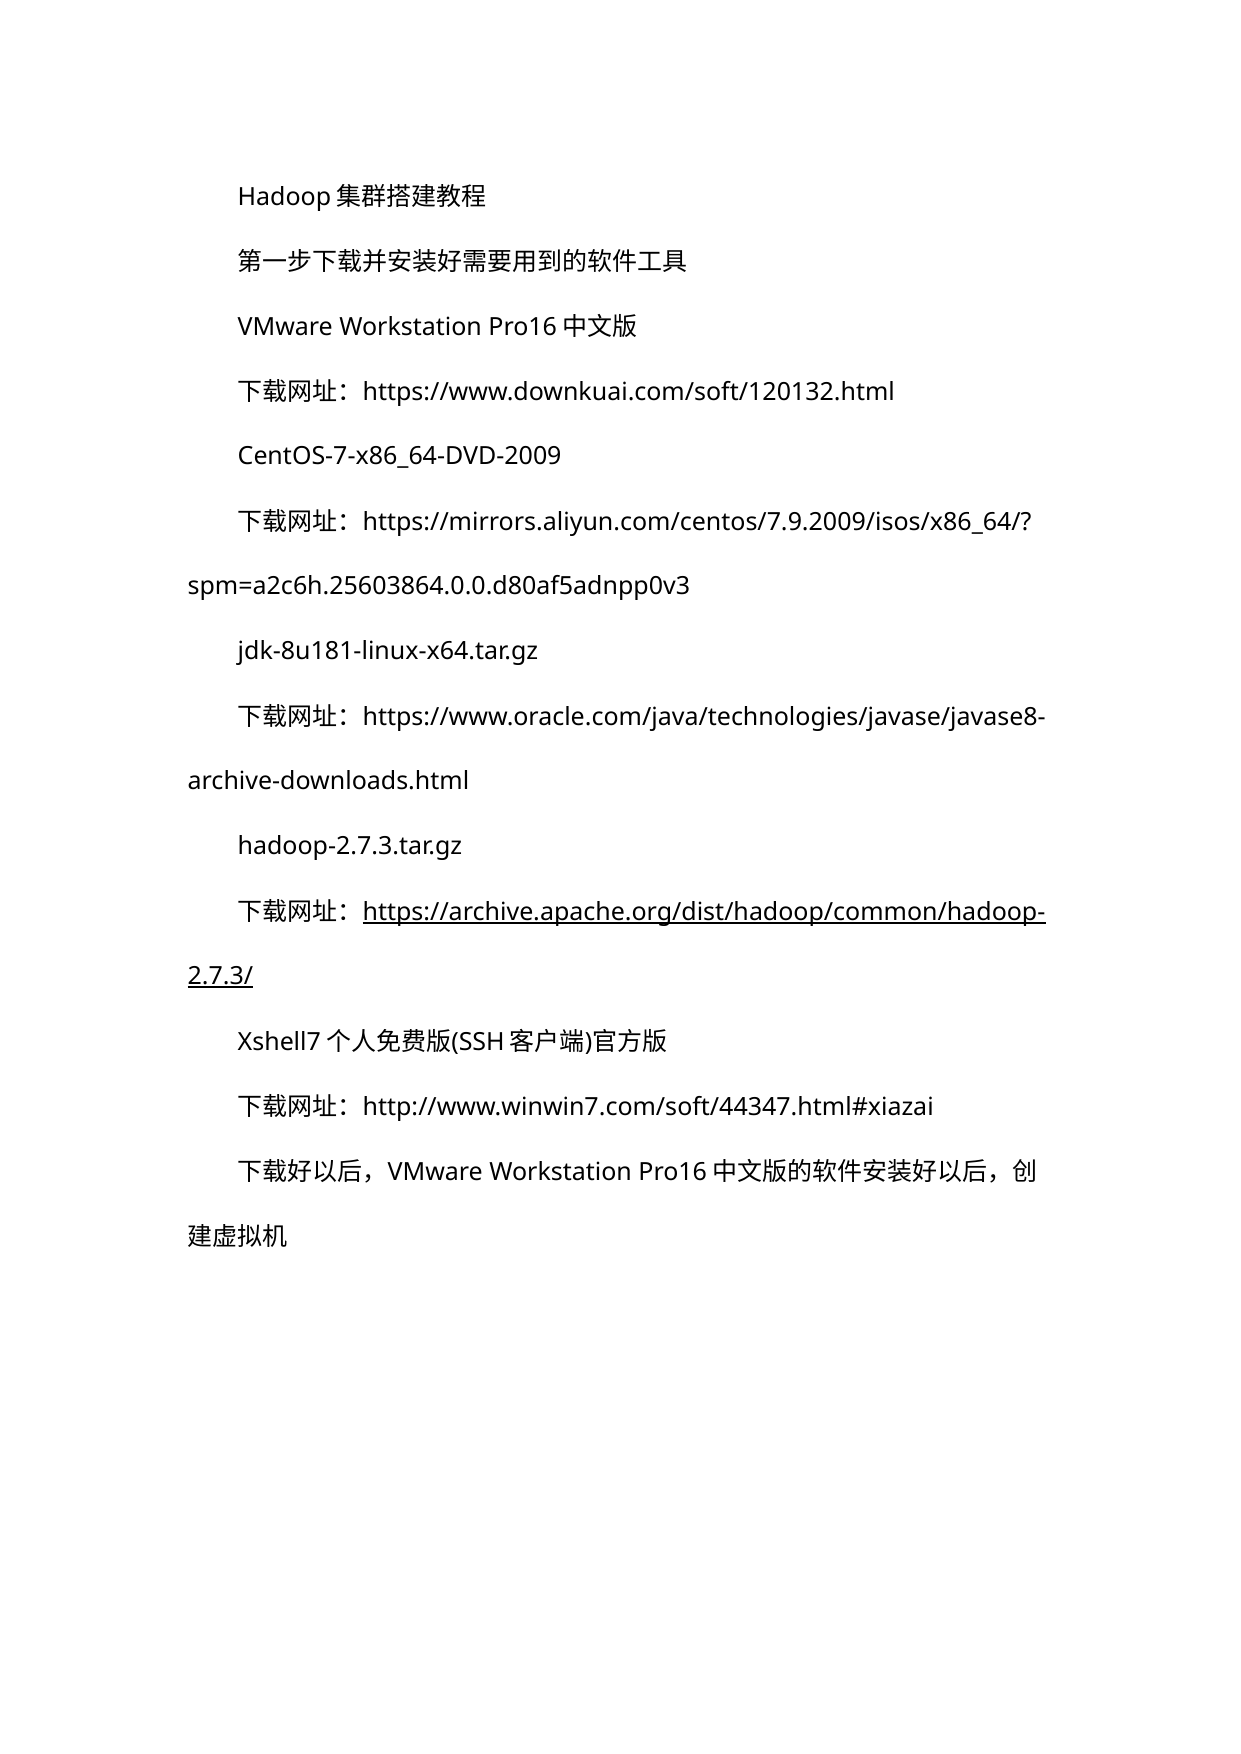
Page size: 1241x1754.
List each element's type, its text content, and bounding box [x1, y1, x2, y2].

text 下载网址：https://www.oracle.com/java/technologies/javase/javase8-archive-downloads.html [187, 682, 1053, 812]
text Xshell7个人免费版(SSH客户端)官方版 [187, 1007, 1053, 1072]
text 下载网址：https://archive.apache.org/dist/hadoop/common/hadoop-2.7.3/ [187, 877, 1053, 1007]
text CentOS-7-x86_64-DVD-2009 [187, 422, 1053, 487]
text Hadoop集群搭建教程 [187, 162, 1053, 227]
text 下载网址：https://mirrors.aliyun.com/centos/7.9.2009/isos/x86_64/?spm=a2c6h.25603864.0.0.d80af5adnpp0v3 [187, 487, 1053, 617]
text hadoop-2.7.3.tar.gz [187, 812, 1053, 877]
text VMware Workstation Pro16中文版 [187, 292, 1053, 357]
text 下载网址：https://www.downkuai.com/soft/120132.html [187, 357, 1053, 422]
text jdk-8u181-linux-x64.tar.gz [187, 617, 1053, 682]
text 第一步下载并安装好需要用到的软件工具 [187, 227, 1053, 292]
text 下载好以后，VMware Workstation Pro16中文版的软件安装好以后，创建虚拟机 [187, 1137, 1053, 1267]
text 下载网址：http://www.winwin7.com/soft/44347.html#xiazai [187, 1072, 1053, 1137]
